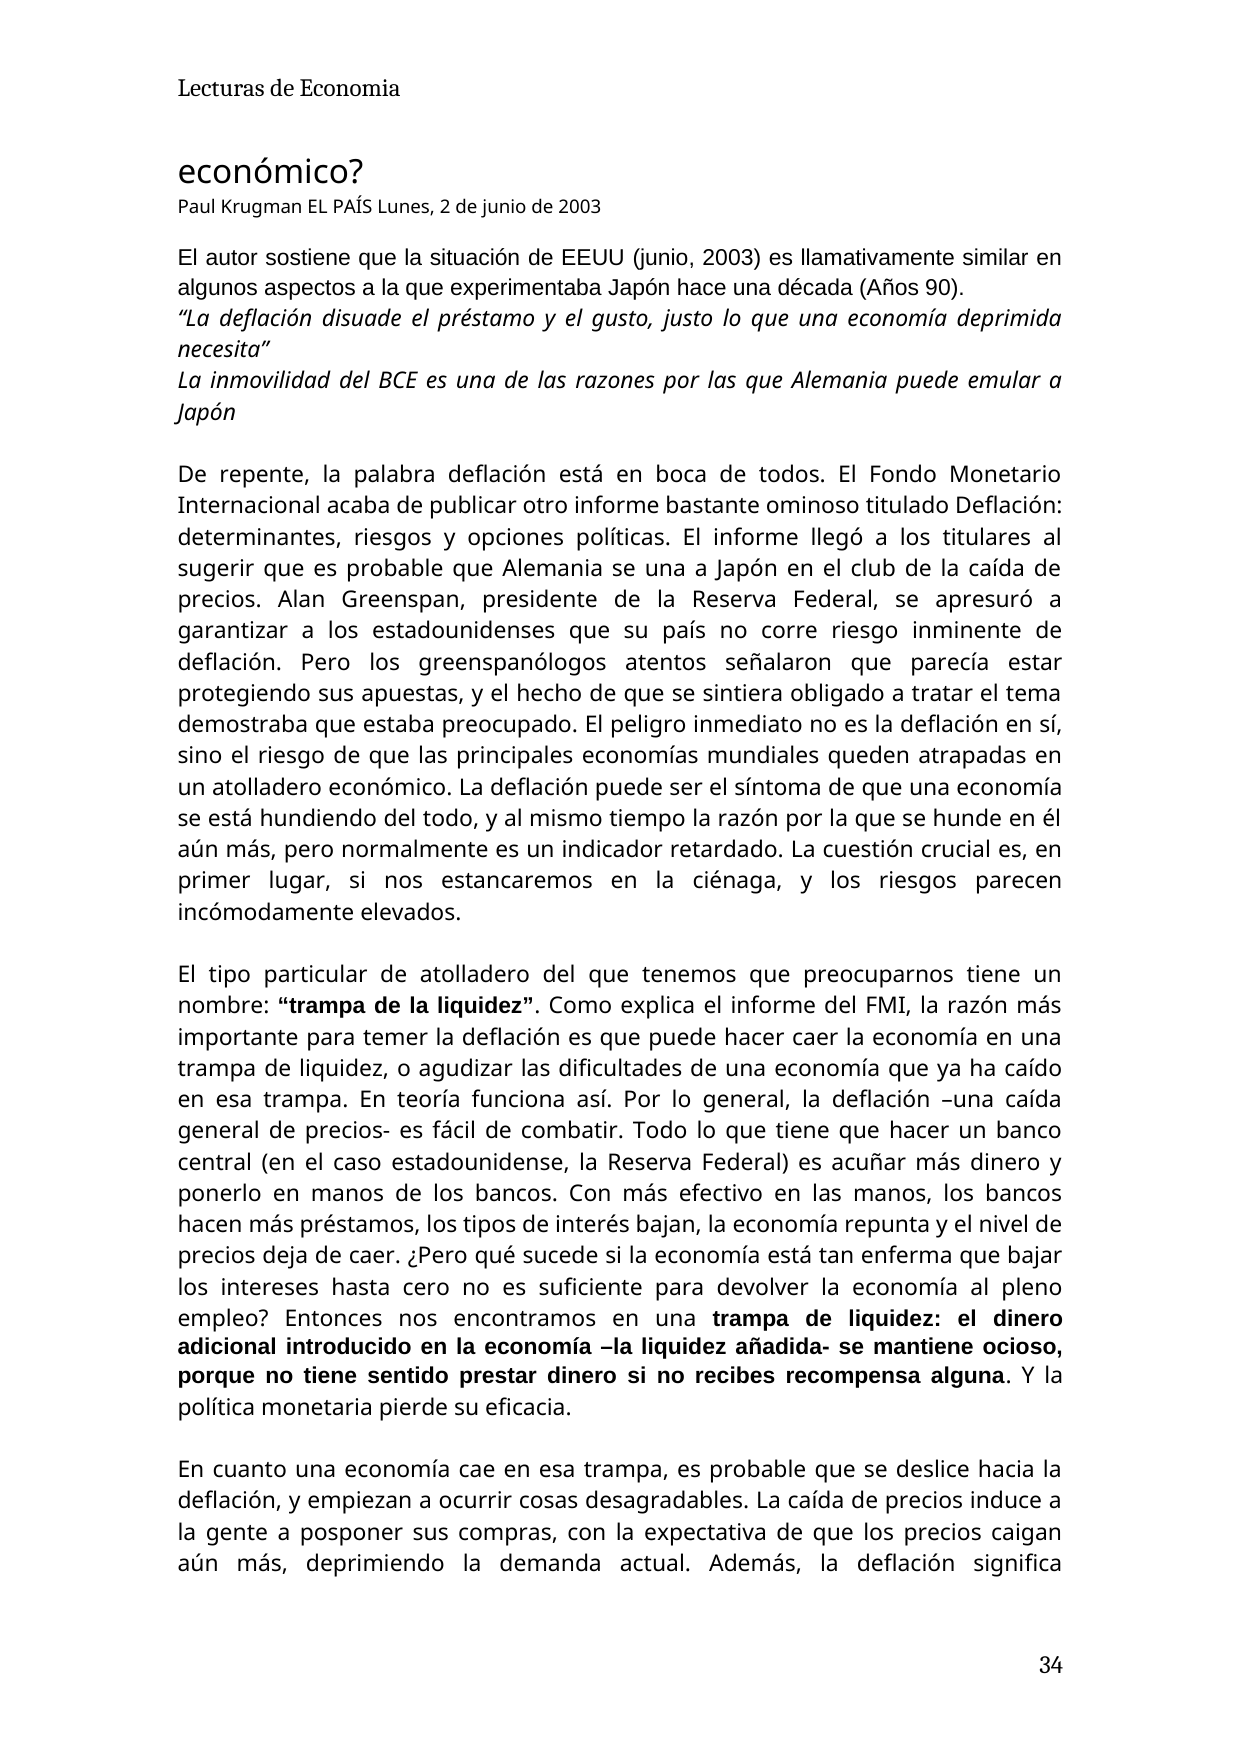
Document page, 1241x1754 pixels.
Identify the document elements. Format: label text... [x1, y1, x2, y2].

text El tipo particular de atolladero del que tenemos que preocuparnos tiene un nombre: “trampa de la liquidez”. Como explica el informe del FMI, la razón más importante para temer la deflación es que puede hacer caer la economía en una trampa de liquidez, o agudizar las dificultades de una economía que ya ha caído en esa trampa. En teoría funciona así. Por lo general, la deflación –una caída general de precios- es fácil de combatir. Todo lo que tiene que hacer un banco central (en el caso estadounidense, la Reserva Federal) es acuñar más dinero y ponerlo en manos de los bancos. Con más efectivo en las manos, los bancos hacen más préstamos, los tipos de interés bajan, la economía repunta y el nivel de precios deja de caer. ¿Pero qué sucede si la economía está tan enferma que bajar los intereses hasta cero no es suficiente para devolver la economía al pleno empleo? Entonces nos encontramos en una trampa de liquidez: el dinero adicional introducido en la economía –la liquidez añadida- se mantiene ocioso, porque no tiene sentido prestar dinero si no recibes recompensa alguna. Y la política monetaria pierde su eficacia. [177, 958, 1063, 1422]
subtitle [177, 148, 1063, 193]
text La inmovilidad del BCE es una de las razones por las que Alemania puede emular a Japón [177, 364, 1063, 427]
text De repente, la palabra deflación está en boca de todos. El Fondo Monetario Internacional acaba de publicar otro informe bastante ominoso titulado Deflación: determinantes, riesgos y opciones políticas. El informe llegó a los titulares al sugerir que es probable que Alemania se una a Japón en el club de la caída de precios. Alan Greenspan, presidente de la Reserva Federal, se apresuró a garantizar a los estadounidenses que su país no corre riesgo inminente de deflación. Pero los greenspanólogos atentos señalaron que parecía estar protegiendo sus apuestas, y el hecho de que se sintiera obligado a tratar el tema demostraba que estaba preocupado. El peligro inmediato no es la deflación en sí, sino el riesgo de que las principales economías mundiales queden atrapadas en un atolladero económico. La deflación puede ser el síntoma de que una economía se está hundiendo del todo, y al mismo tiempo la razón por la que se hunde en él aún más, pero normalmente es un indicador retardado. La cuestión crucial es, en primer lugar, si nos estancaremos en la ciénaga, y los riesgos parecen incómodamente elevados. [177, 458, 1063, 927]
text “La deflación disuade el préstamo y el gusto, justo lo que una economía deprimida necesita” [177, 302, 1063, 364]
text Paul Krugman EL PAÍS Lunes, 2 de junio de 2003 [177, 193, 1063, 219]
text El autor sostiene que la situación de EEUU (junio, 2003) es llamativamente similar en algunos aspectos a la que experimentaba Japón hace una década (Años 90). [177, 244, 1063, 302]
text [177, 1453, 1063, 1578]
